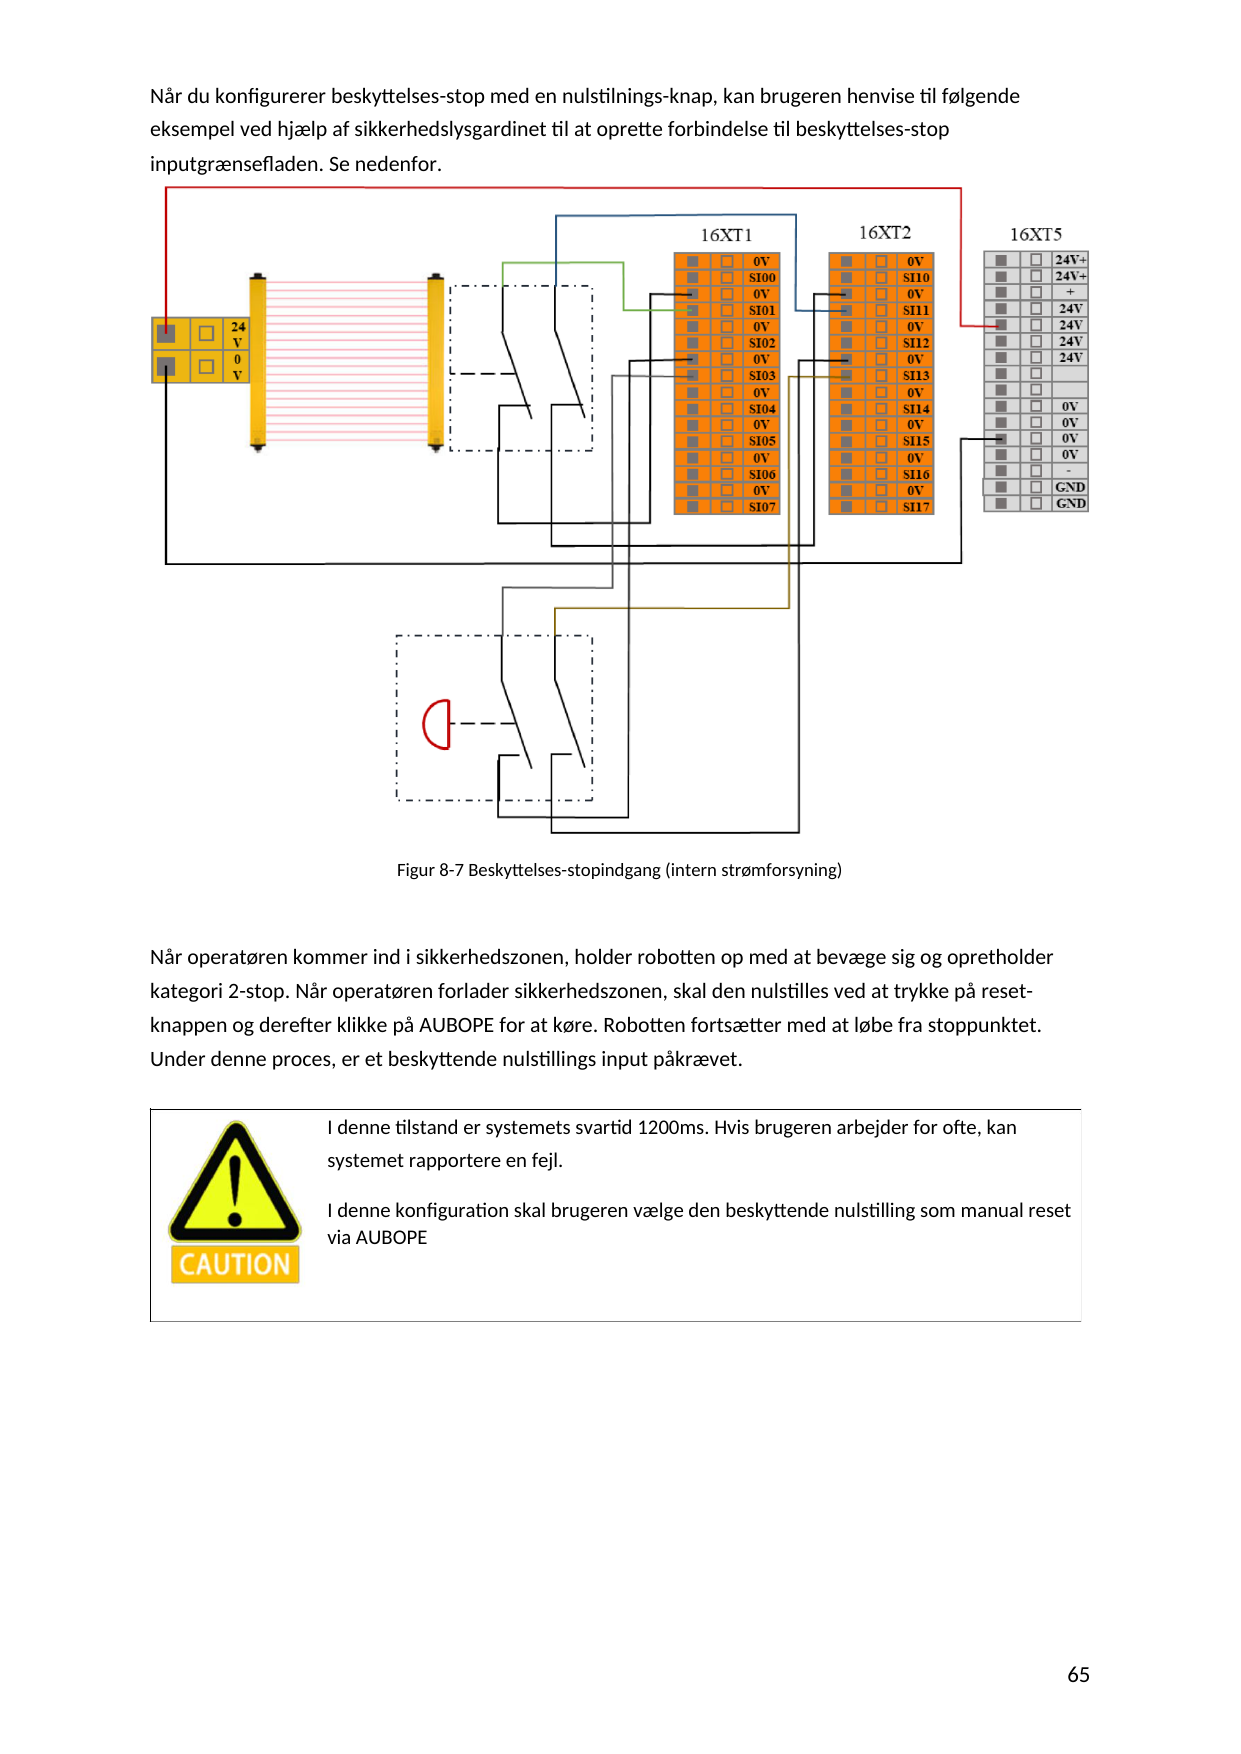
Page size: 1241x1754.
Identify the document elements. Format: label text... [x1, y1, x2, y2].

text I denne konfiguration skal brugeren vælge den beskyttende nulstilling som manual reset via AUBOPE [327, 1197, 1090, 1249]
text I denne tilstand er systemets svartid 1200ms. Hvis brugeren arbejder for ofte, kan systemet rapportere en fejl. [327, 1114, 1069, 1172]
picture [149, 1108, 1082, 1322]
text Figur 8-7 Beskyttelses-stopindgang (intern strømforsyning) [150, 859, 1089, 882]
text Når operatøren kommer ind i sikkerhedszonen, holder robotten op med at bevæge sig og opretholder kategori 2-stop. Når operatøren forlader sikkerhedszonen, skal den nulstilles ved at trykke på reset-knappen og derefter klikke på AUBOPE for at køre. Robotten fortsætter med at løbe fra stoppunktet. Under denne proces, er et beskyttende nulstillings input påkrævet. [150, 943, 1075, 1071]
text Når du konfigurerer beskyttelses-stop med en nulstilnings-knap, kan brugeren henvise til følgende eksempel ved hjælp af sikkerhedslysgardinet til at oprette forbindelse til beskyttelses-stop inputgrænsefladen. Se nedenfor. [150, 83, 1089, 183]
picture [150, 183, 1090, 836]
